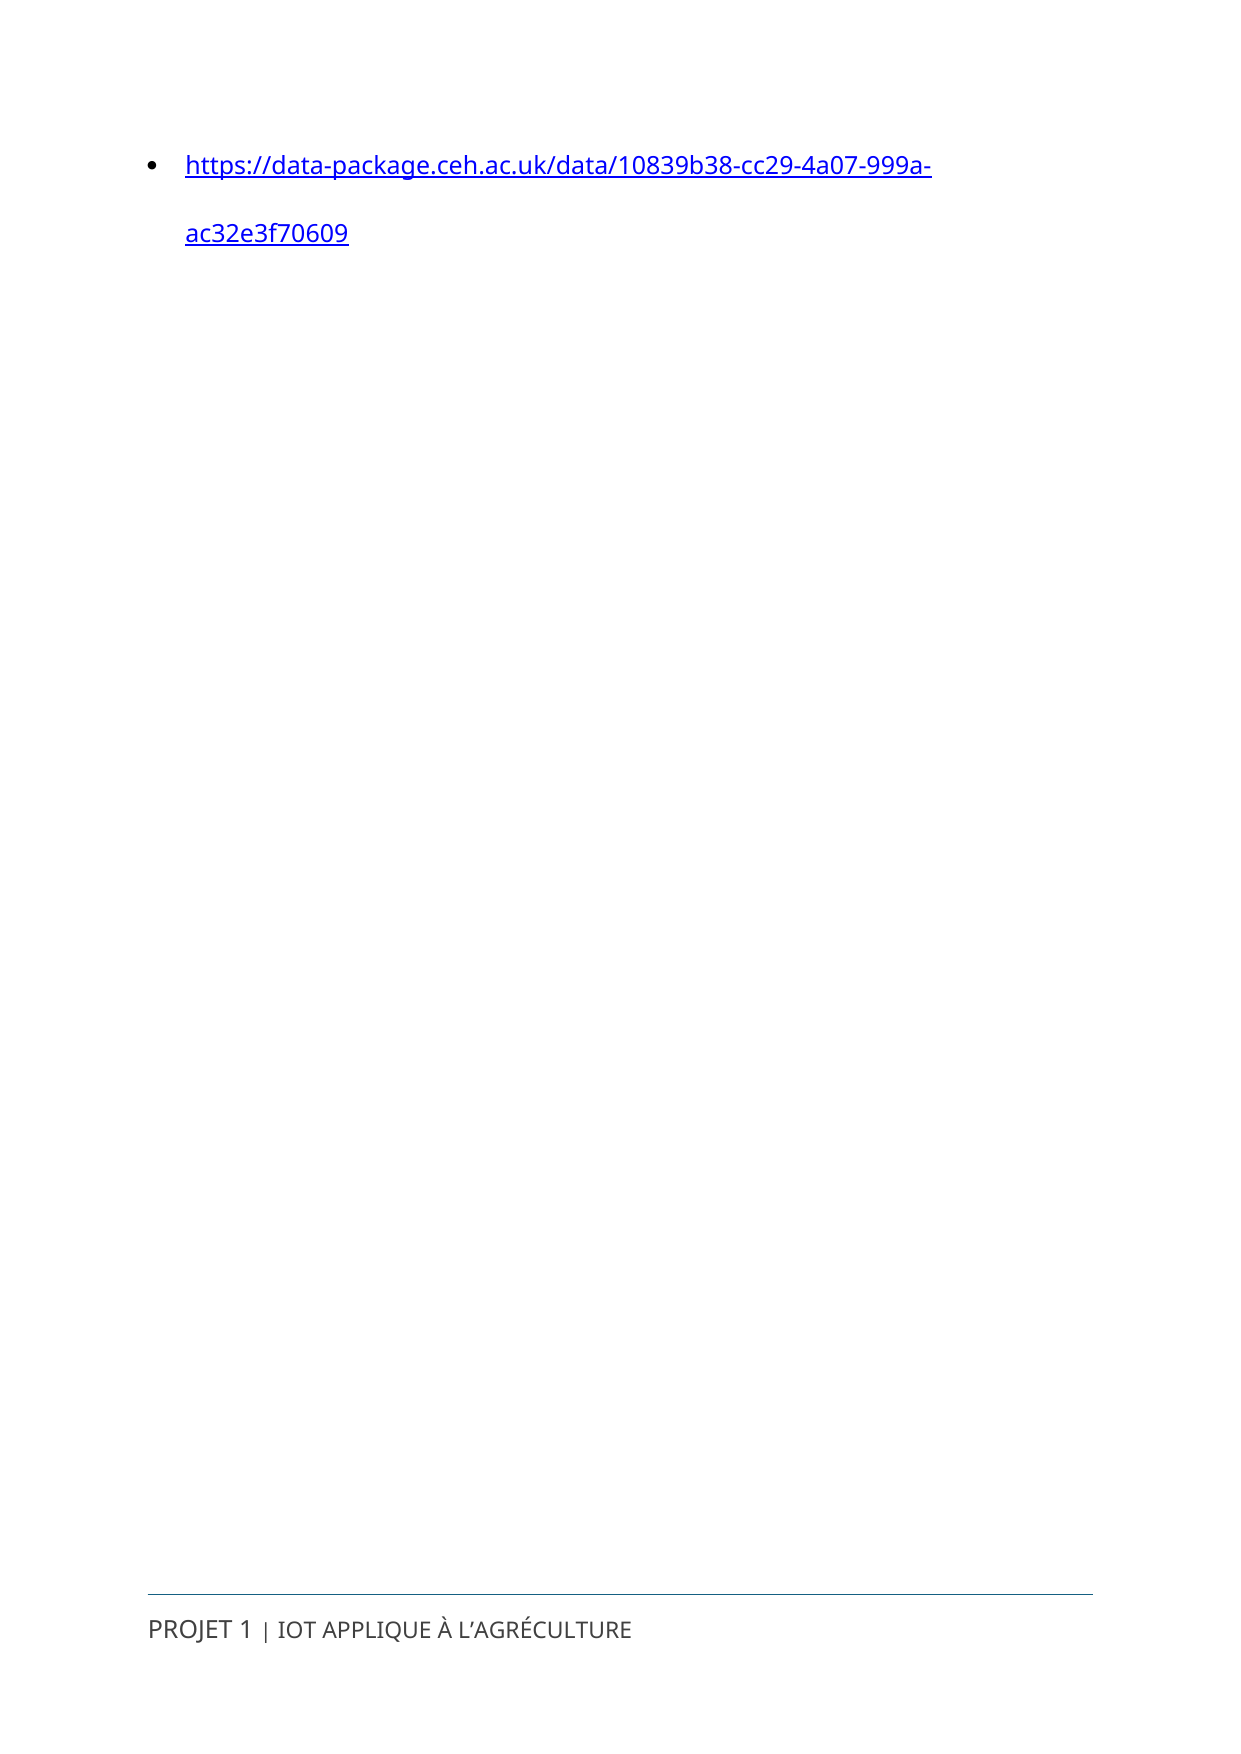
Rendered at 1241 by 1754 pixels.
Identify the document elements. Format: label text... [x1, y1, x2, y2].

list https://data-package.ceh.ac.uk/data/10839b38-cc29-4a07-999a-ac32e3f70609 [148, 148, 1093, 250]
